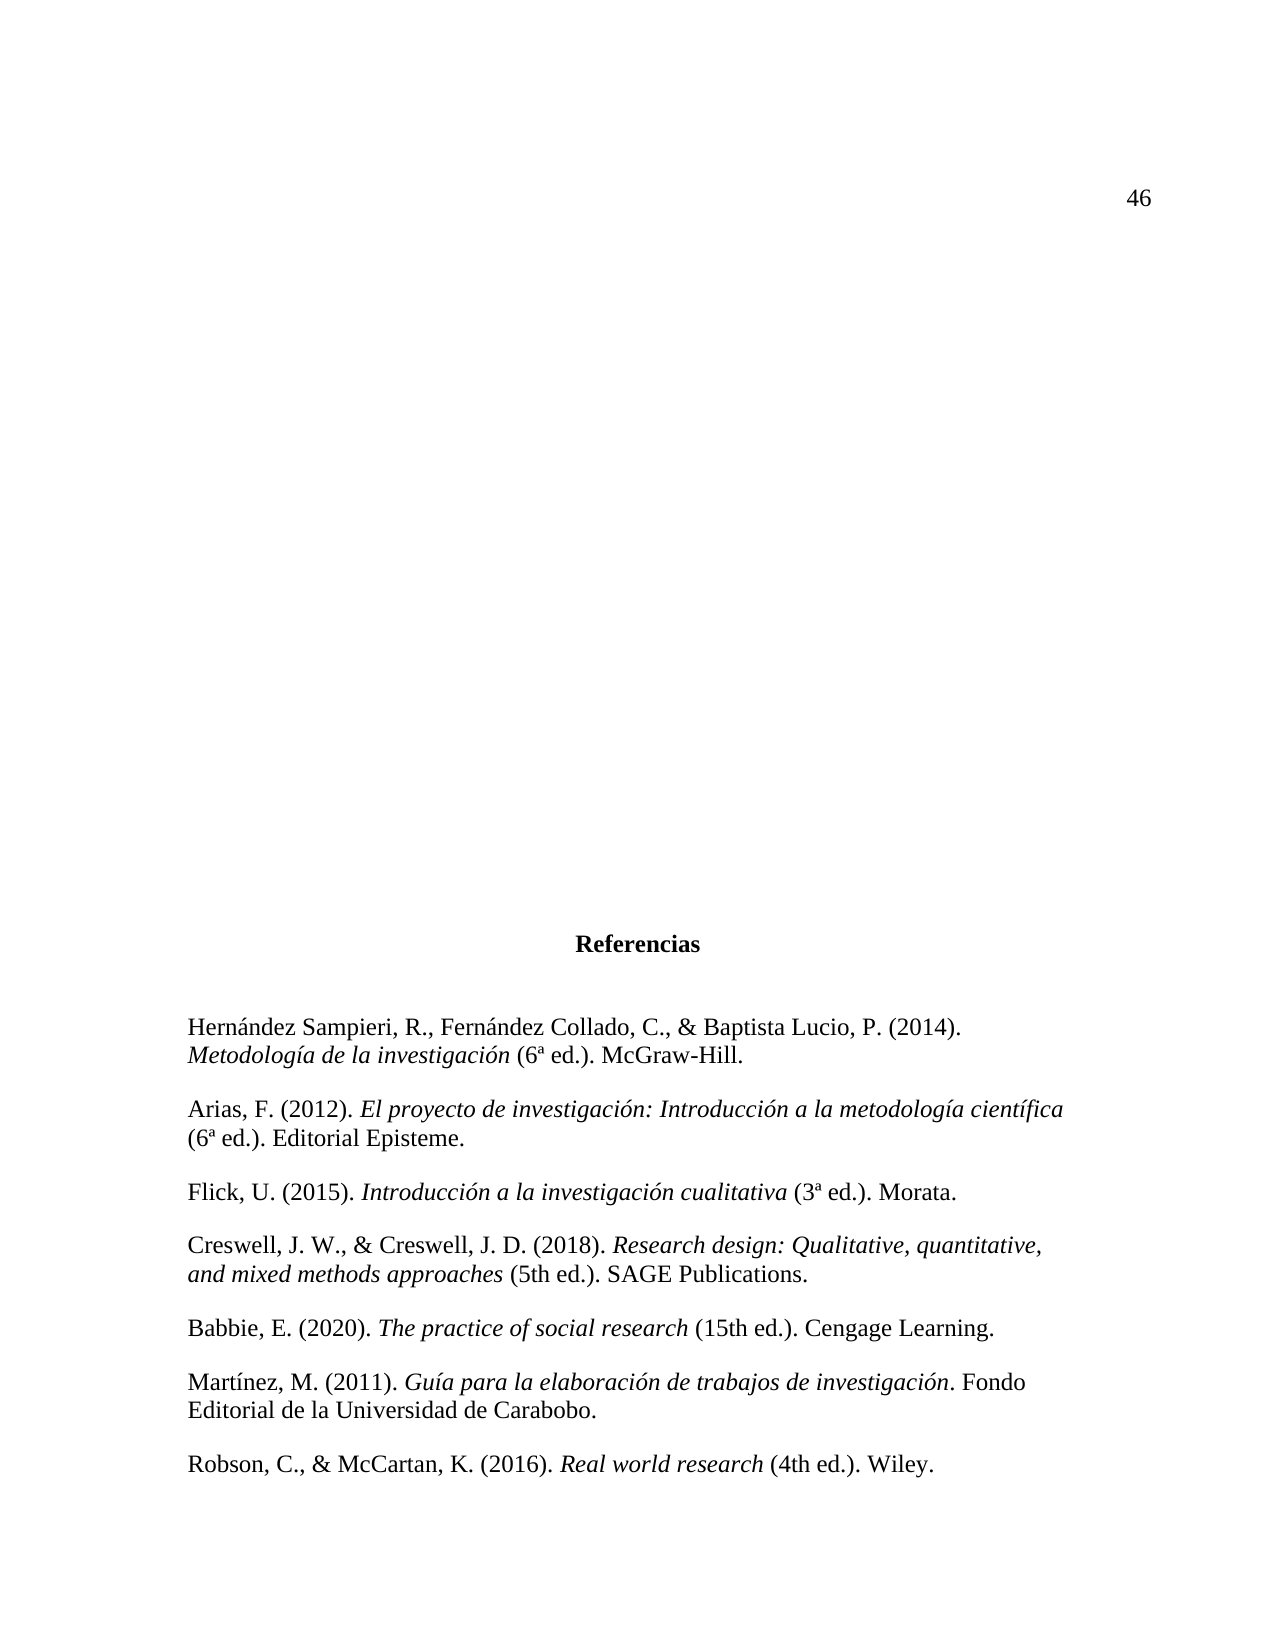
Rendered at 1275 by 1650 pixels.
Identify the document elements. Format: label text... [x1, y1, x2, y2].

text Martínez, M. (2011). Guía para la elaboración de trabajos de investigación. Fondo Editorial de la Universidad de Carabobo. [187, 1367, 1087, 1424]
text Babbie, E. (2020). The practice of social research (15th ed.). Cengage Learning. [187, 1313, 1087, 1342]
text Hernández Sampieri, R., Fernández Collado, C., & Baptista Lucio, P. (2014). Metodología de la investigación (6ª ed.). McGraw-Hill. [187, 1012, 1087, 1069]
text Flick, U. (2015). Introducción a la investigación cualitativa (3ª ed.). Morata. [187, 1177, 1087, 1206]
text Creswell, J. W., & Creswell, J. D. (2018). Research design: Qualitative, quantitative, and mixed methods approaches (5th ed.). SAGE Publications. [187, 1231, 1087, 1288]
text Arias, F. (2012). El proyecto de investigación: Introducción a la metodología científica (6ª ed.). Editorial Episteme. [187, 1094, 1087, 1152]
subtitle Referencias [187, 929, 1087, 958]
text Robson, C., & McCartan, K. (2016). Real world research (4th ed.). Wiley. [187, 1449, 1087, 1478]
